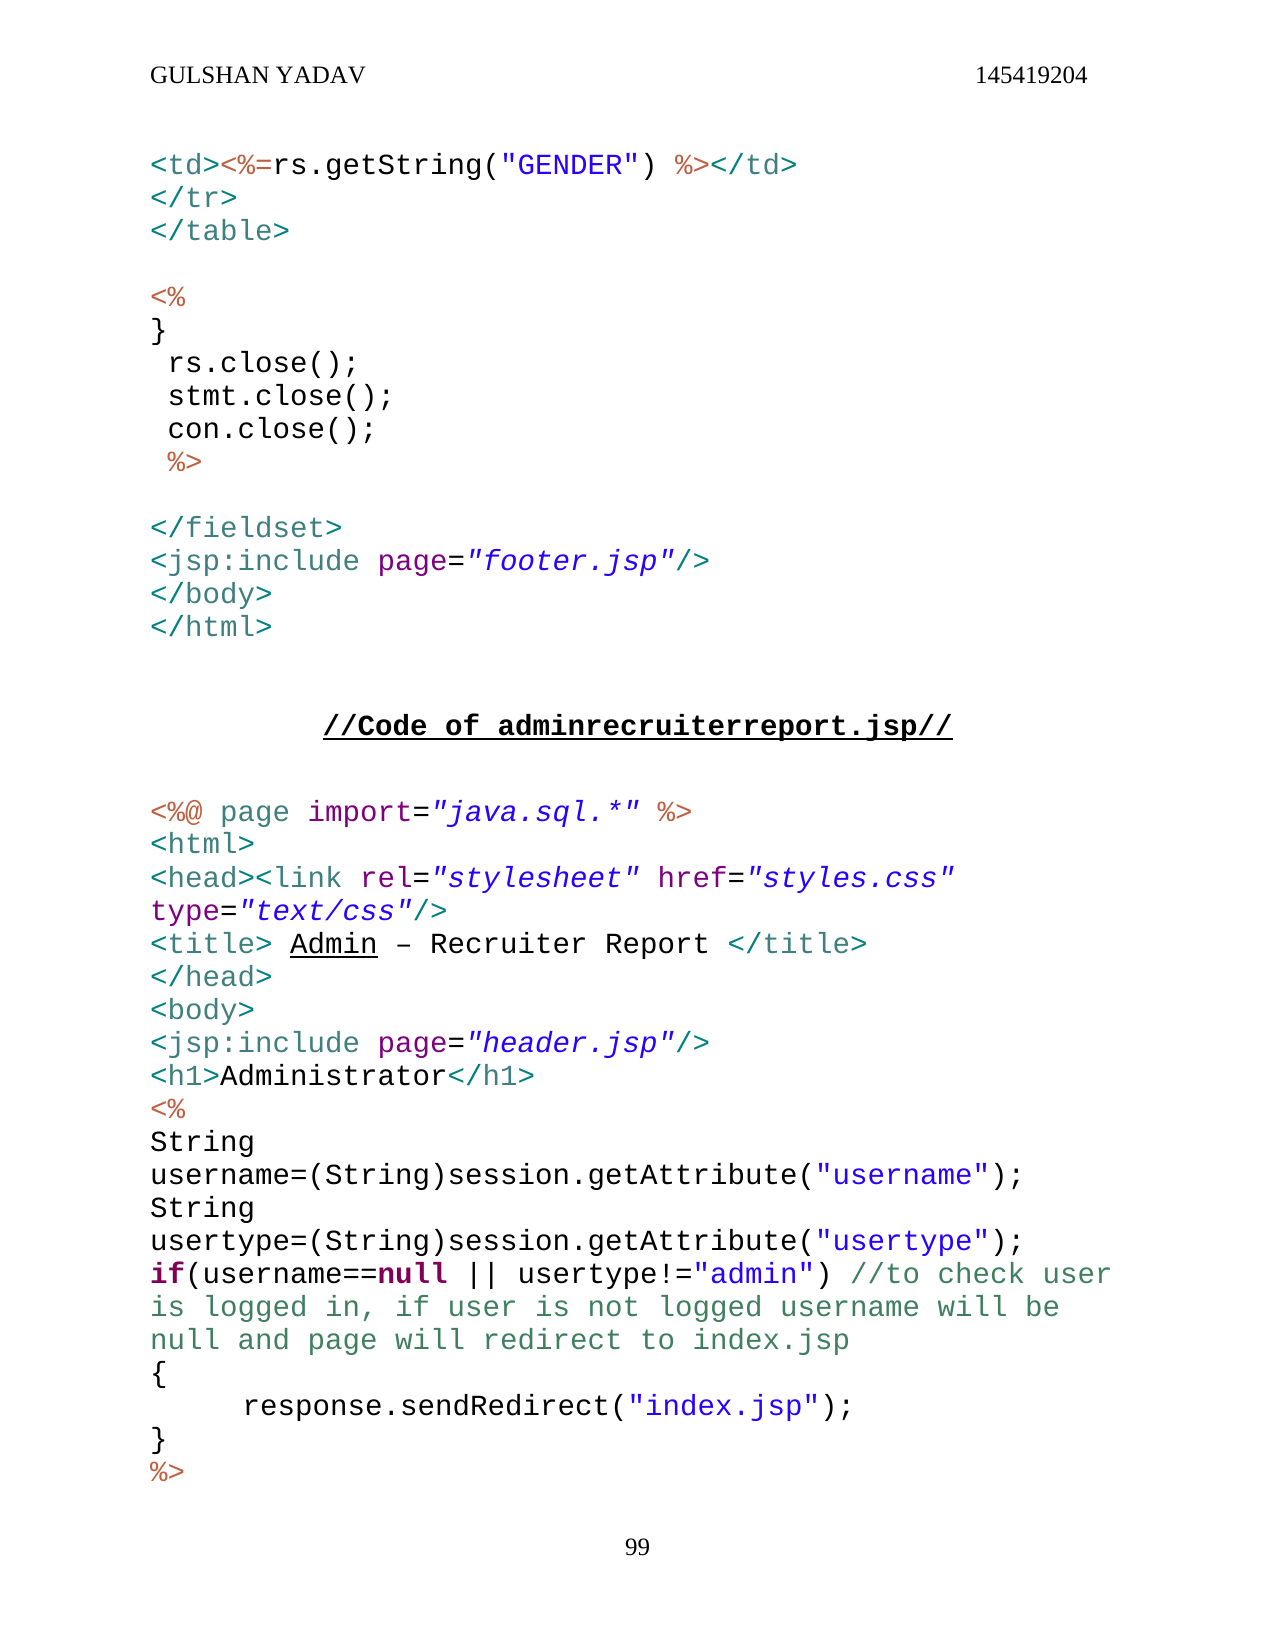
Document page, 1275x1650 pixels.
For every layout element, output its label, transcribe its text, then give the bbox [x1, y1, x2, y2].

text <td><%=rs.getString("GENDER") %></td> [150, 150, 1125, 183]
text } [150, 315, 1125, 348]
text { [150, 1358, 1125, 1391]
text </fieldset> [150, 513, 1125, 546]
text String usertype=(String)session.getAttribute("usertype"); [150, 1193, 1125, 1259]
text <jsp:include page="footer.jsp"/> [150, 546, 1125, 579]
text if(username==null || usertype!="admin") //to check user is logged in, if user is not logged username will be null and page will redirect to index.jsp [150, 1259, 1125, 1358]
text <%@ page import="java.sql.*" %> [150, 797, 1125, 830]
text } [150, 1424, 1125, 1457]
text rs.close(); [150, 348, 1125, 381]
text </html> [150, 612, 1125, 645]
text <head><link rel="stylesheet" href="styles.css" type="text/css"/> [150, 863, 1125, 929]
text <% [150, 282, 1125, 315]
text </head> [150, 962, 1125, 995]
text </tr> [150, 183, 1125, 216]
text <% [150, 1094, 1125, 1127]
text String username=(String)session.getAttribute("username"); [150, 1127, 1125, 1193]
text %> [150, 1457, 1125, 1490]
text </table> [150, 216, 1125, 249]
text <title> Admin – Recruiter Report </title> [150, 929, 1125, 962]
text <jsp:include page="header.jsp"/> [150, 1028, 1125, 1061]
text stmt.close(); [150, 381, 1125, 414]
text <body> [150, 995, 1125, 1028]
text %> [150, 447, 1125, 480]
text <h1>Administrator</h1> [150, 1061, 1125, 1094]
text //Code of adminrecruiterreport.jsp// [150, 711, 1125, 744]
text response.sendRedirect("index.jsp"); [150, 1391, 1125, 1424]
text <html> [150, 830, 1125, 863]
text con.close(); [150, 414, 1125, 447]
text </body> [150, 579, 1125, 612]
